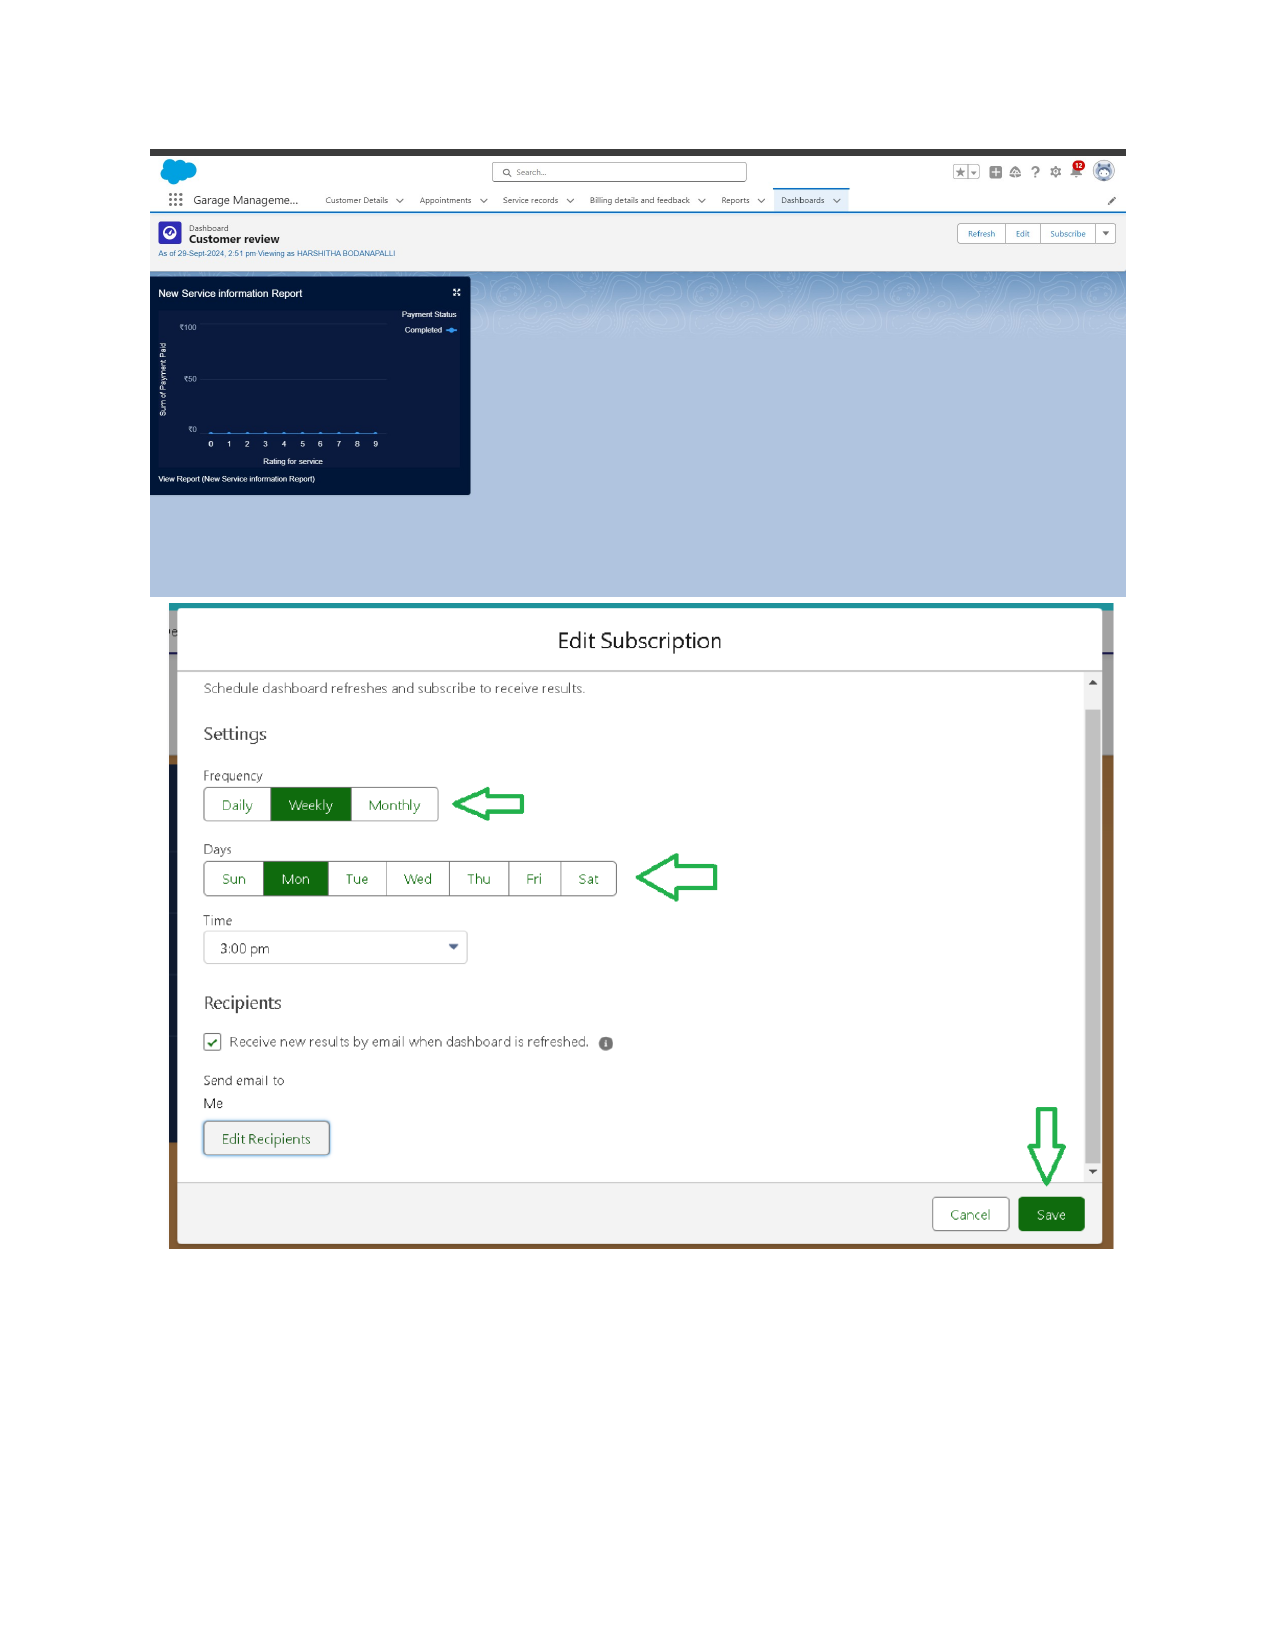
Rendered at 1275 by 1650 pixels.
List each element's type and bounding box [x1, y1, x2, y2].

picture [167, 603, 1114, 1249]
picture [150, 149, 1126, 597]
